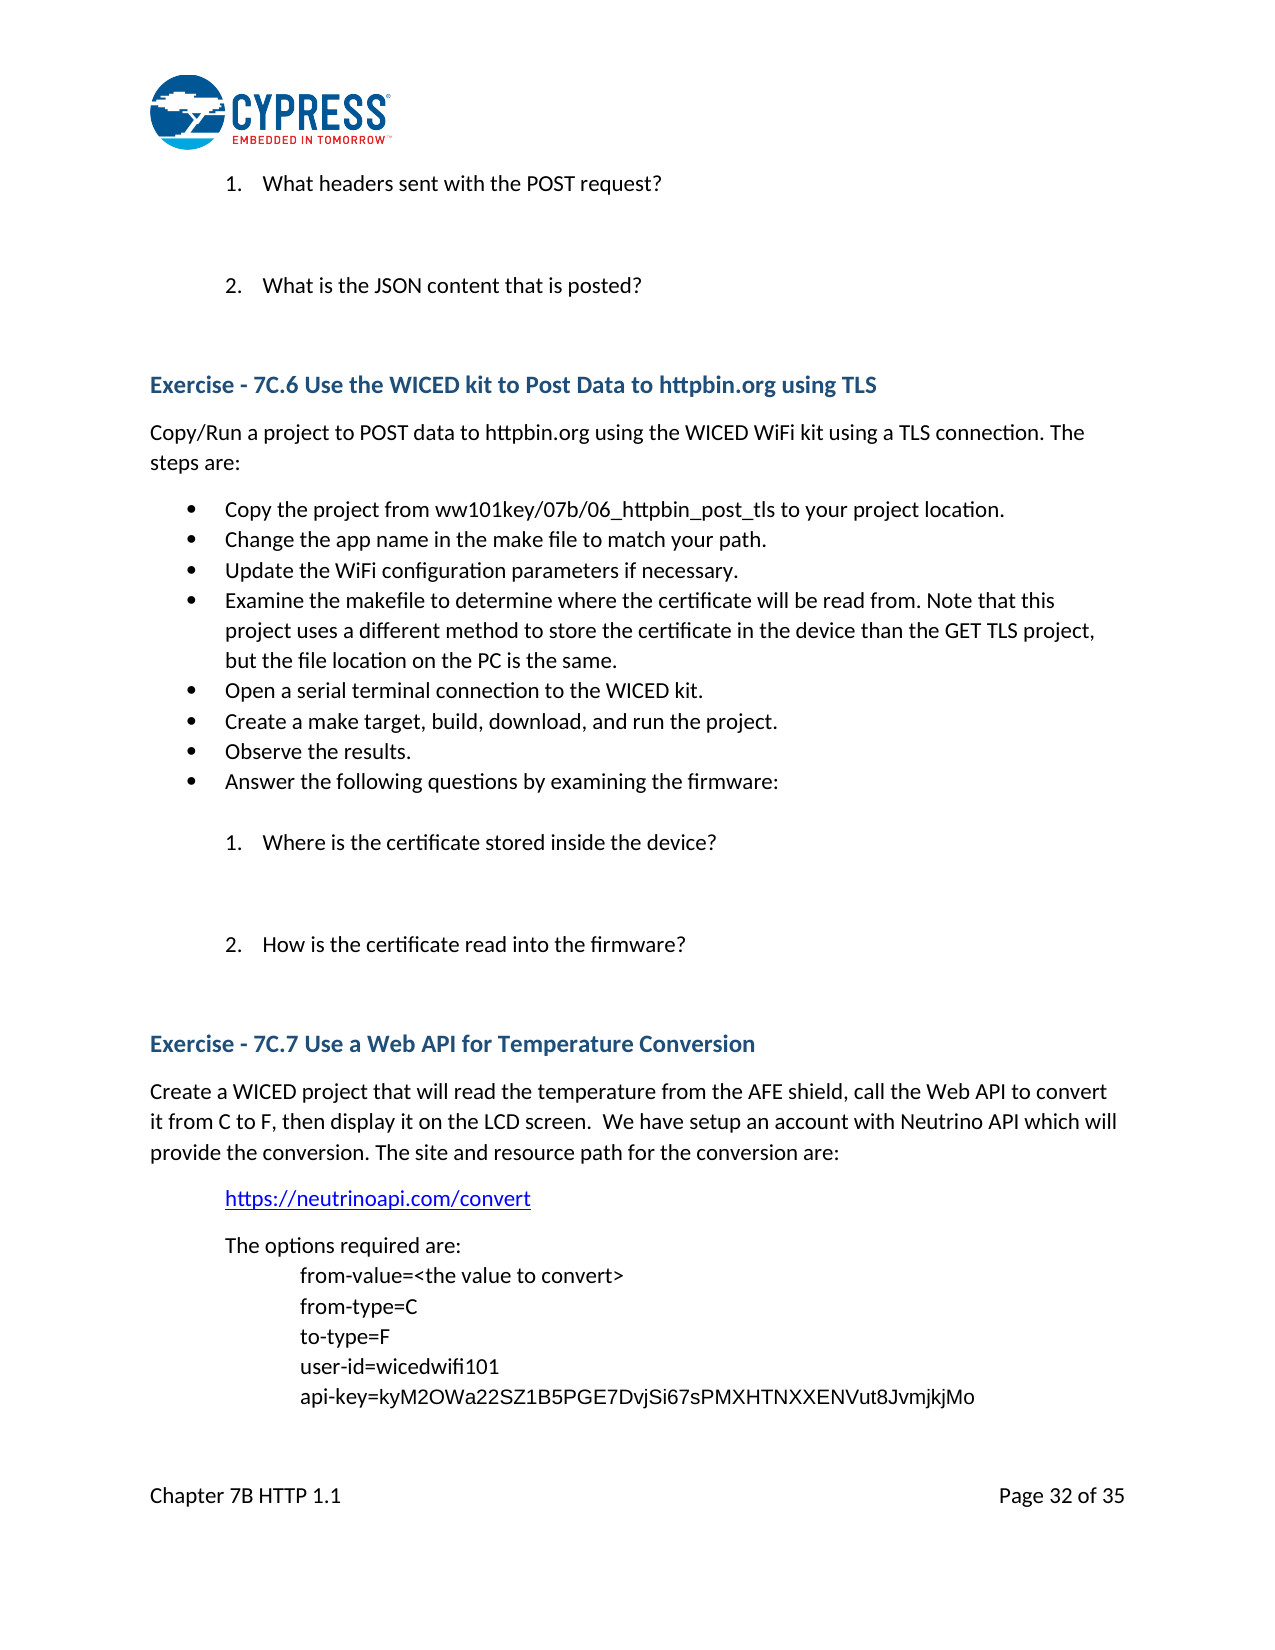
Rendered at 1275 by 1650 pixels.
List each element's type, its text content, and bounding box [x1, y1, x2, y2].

list What headers sent with the POST request? [225, 169, 1125, 197]
text Use the WICED kit to Post Data to httpbin.org using TLS [150, 369, 1125, 399]
list Open a serial terminal connection to the WICED kit. [187, 677, 1125, 705]
list How is the certificate read into the firmware? [225, 930, 1125, 958]
list Where is the certificate stored inside the device? [225, 828, 1125, 856]
text Use a Web API for Temperature Conversion [150, 1028, 1125, 1058]
text The options required are: [225, 1231, 1125, 1259]
list Create a make target, build, download, and run the project. [187, 707, 1125, 735]
text Copy/Run a project to POST data to httpbin.org using the WICED WiFi kit using a TLS connection. The steps are: [150, 418, 1125, 477]
list Examine the makefile to determine where the certificate will be read from. Note that this project uses a different method to store the certificate in the device than the GET TLS project, but the file location on the PC is the same. [187, 586, 1125, 674]
text Create a WICED project that will read the temperature from the AFE shield, call the Web API to convert it from C to F, then display it on the LCD screen. We have setup an account with Neutrino API which will provide the conversion. The site and resource path for the conversion are: [150, 1077, 1125, 1166]
text https://neutrinoapi.com/convert [225, 1184, 1125, 1213]
list Change the app name in the make file to match your path. [187, 526, 1125, 554]
list Answer the following questions by examining the firmware: [187, 767, 1125, 795]
text from-type=C [300, 1292, 1125, 1320]
list Copy the project from ww101key/07b/06_httpbin_post_tls to your project location. [187, 495, 1125, 523]
list Observe the results. [187, 737, 1125, 765]
text api-key=kyM2OWa22SZ1B5PGE7DvjSi67sPMXHTNXXENVut8JvmjkjMo [300, 1382, 1125, 1411]
list What is the JSON content that is posted? [225, 271, 1125, 299]
text from-value=<the value to convert> [300, 1262, 1125, 1290]
picture [150, 75, 392, 150]
list Update the WiFi configuration parameters if necessary. [187, 556, 1125, 584]
text user-id=wicedwifi101 [300, 1352, 1125, 1380]
text to-type=F [300, 1322, 1125, 1350]
